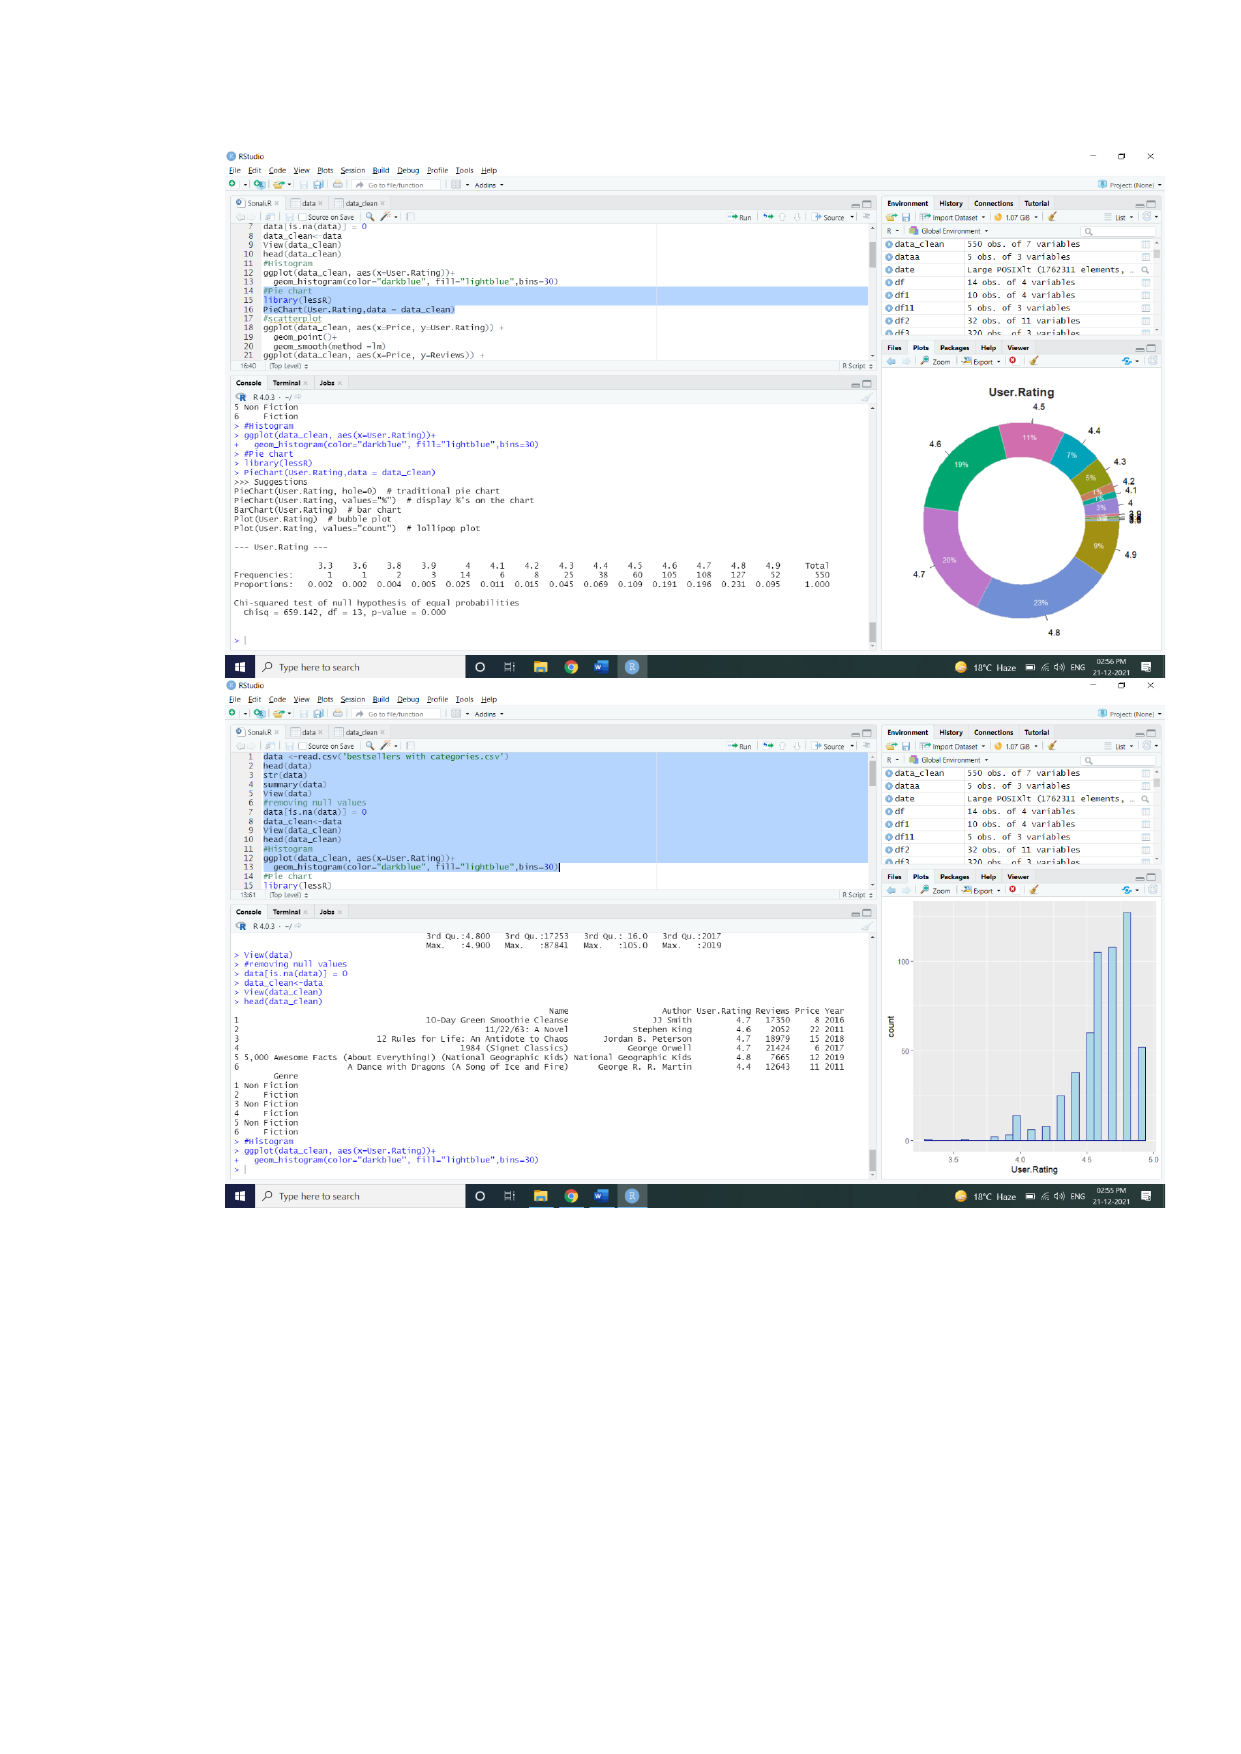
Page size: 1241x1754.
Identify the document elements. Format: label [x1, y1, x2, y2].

picture [225, 150, 1166, 1208]
